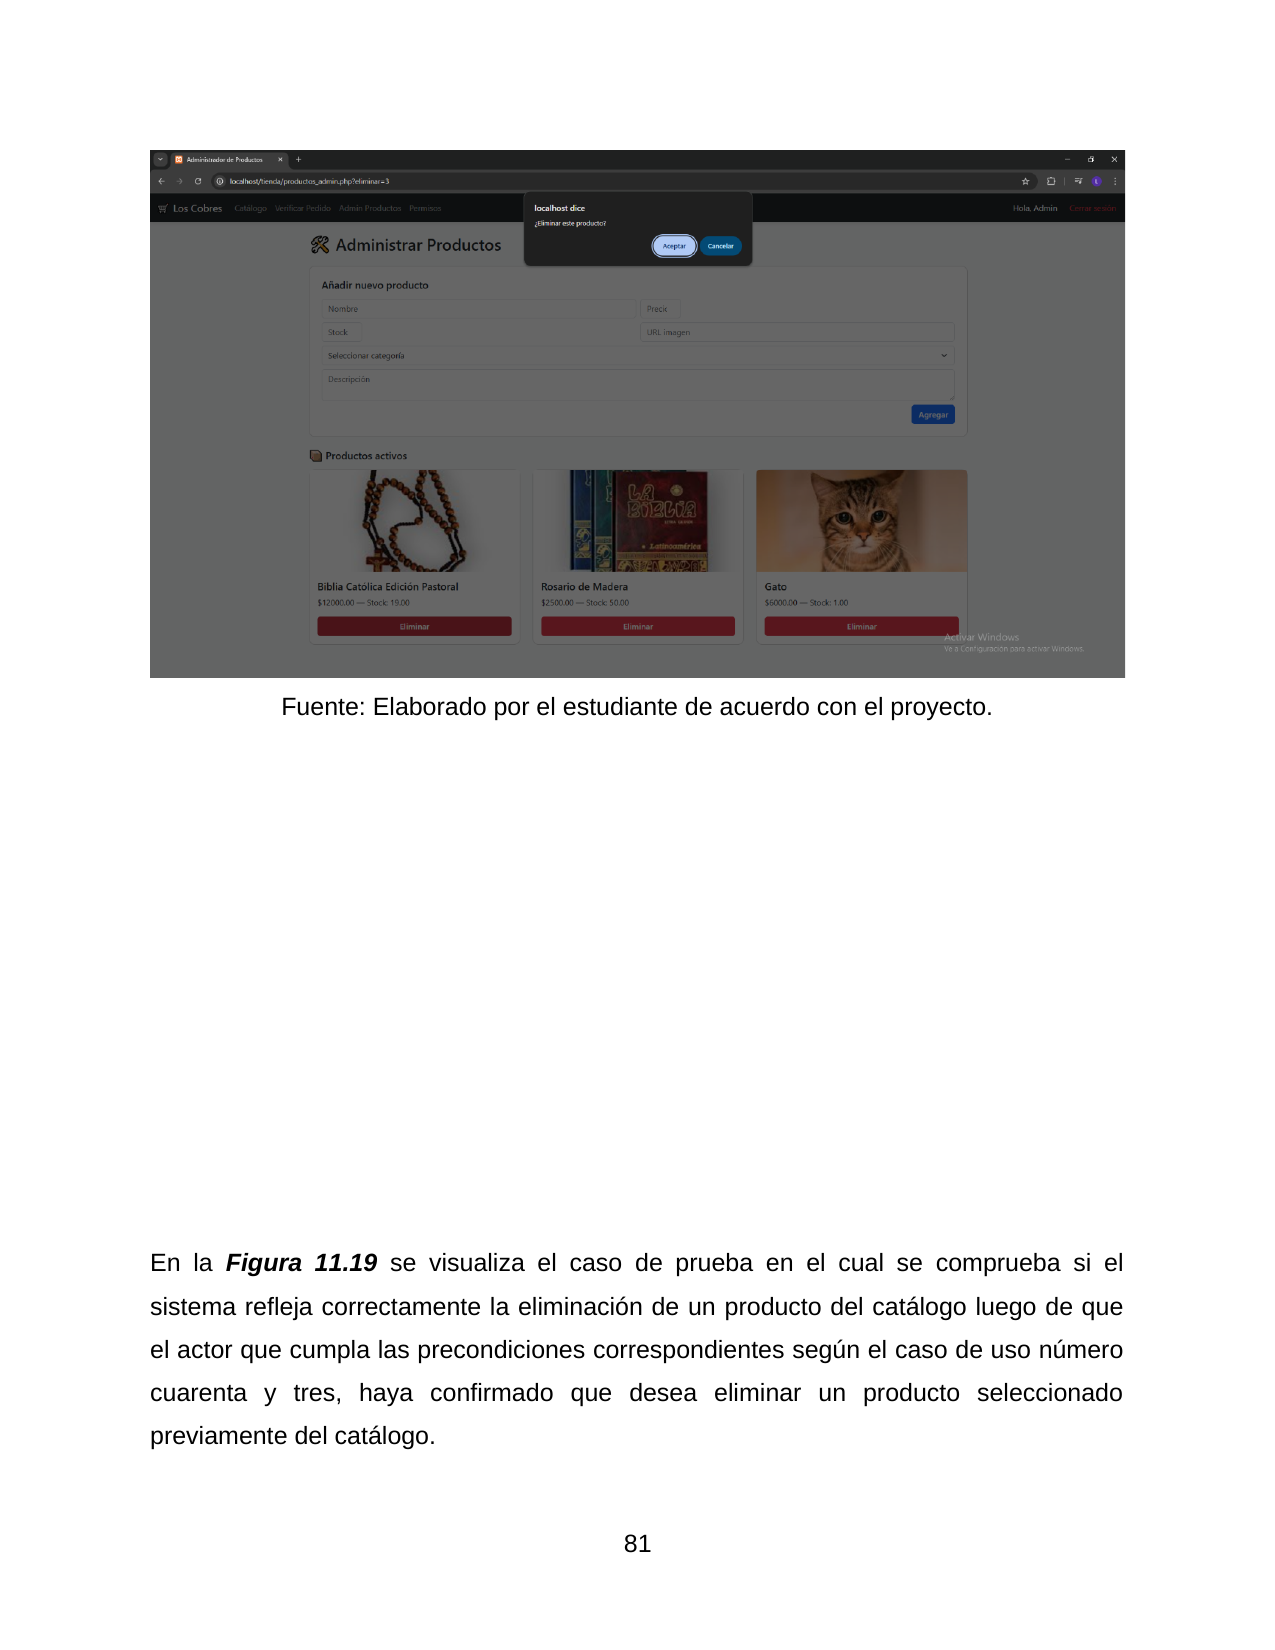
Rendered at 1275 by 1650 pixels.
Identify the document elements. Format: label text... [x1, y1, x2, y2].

text En la Figura 11.19 se visualiza el caso de prueba en el cual se comprueba si el sistema refleja correctamente la eliminación de un producto del catálogo luego de que el actor que cumpla las precondiciones correspondientes según el caso de uso número cuarenta y tres, haya confirmado que desea eliminar un producto seleccionado previamente del catálogo. [150, 1248, 1125, 1449]
picture [150, 150, 1125, 678]
text Fuente: Elaborado por el estudiante de acuerdo con el proyecto. [150, 678, 1125, 721]
